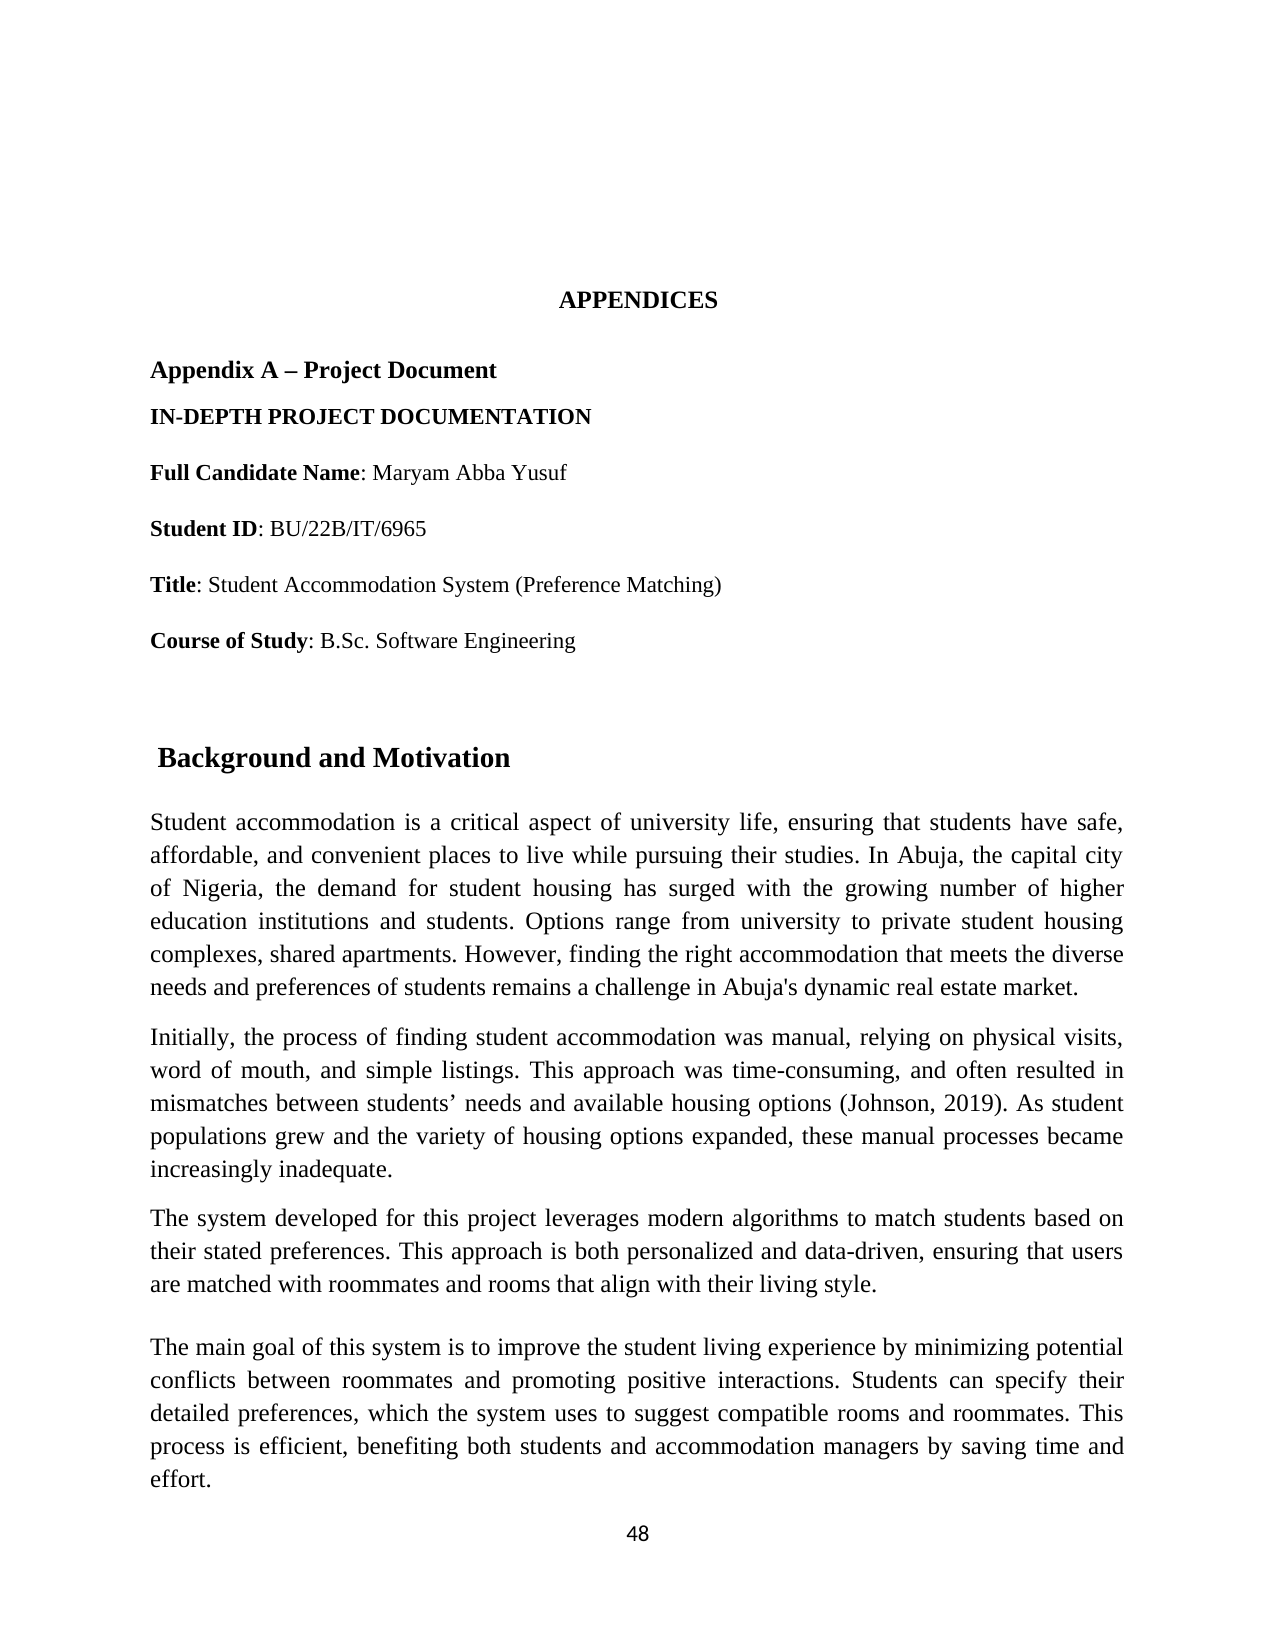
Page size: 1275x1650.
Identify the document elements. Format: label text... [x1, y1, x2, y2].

text Course of Study: B.Sc. Software Engineering [150, 628, 1102, 654]
text Title: Student Accommodation System (Preference Matching) [150, 571, 1102, 598]
text Student ID: BU/22B/IT/6965 [150, 515, 1102, 542]
text Full Candidate Name: Maryam Abba Yusuf [150, 459, 1102, 486]
subtitle APPENDICES [152, 285, 1125, 314]
text Background and Motivation [150, 740, 1102, 773]
text The main goal of this system is to improve the student living experience by minimizing potential conflicts between roommates and promoting positive interactions. Students can specify their detailed preferences, which the system uses to suggest compatible rooms and roommates. This process is efficient, benefiting both students and accommodation managers by saving time and effort. [150, 1332, 1125, 1492]
text Student accommodation is a critical aspect of university life, ensuring that students have safe, affordable, and convenient places to live while pursuing their studies. In Abuja, the capital city of Nigeria, the demand for student housing has surged with the growing number of higher education institutions and students. Options range from university to private student housing complexes, shared apartments. However, finding the right accommodation that meets the diverse needs and preferences of students remains a challenge in Abuja's dynamic real estate market. [150, 807, 1125, 1001]
text The system developed for this project leverages modern algorithms to match students based on their stated preferences. This approach is both personalized and data-driven, ensuring that users are matched with roommates and rooms that align with their living style. [150, 1203, 1125, 1298]
text Appendix A – Project Document [150, 355, 1125, 384]
text Initially, the process of finding student accommodation was manual, relying on physical visits, word of mouth, and simple listings. This approach was time-consuming, and often resulted in mismatches between students’ needs and available housing options (Johnson, 2019). As student populations grew and the variety of housing options expanded, these manual processes became increasingly inadequate. [150, 1022, 1125, 1182]
text IN-DEPTH PROJECT DOCUMENTATION [150, 403, 1102, 429]
